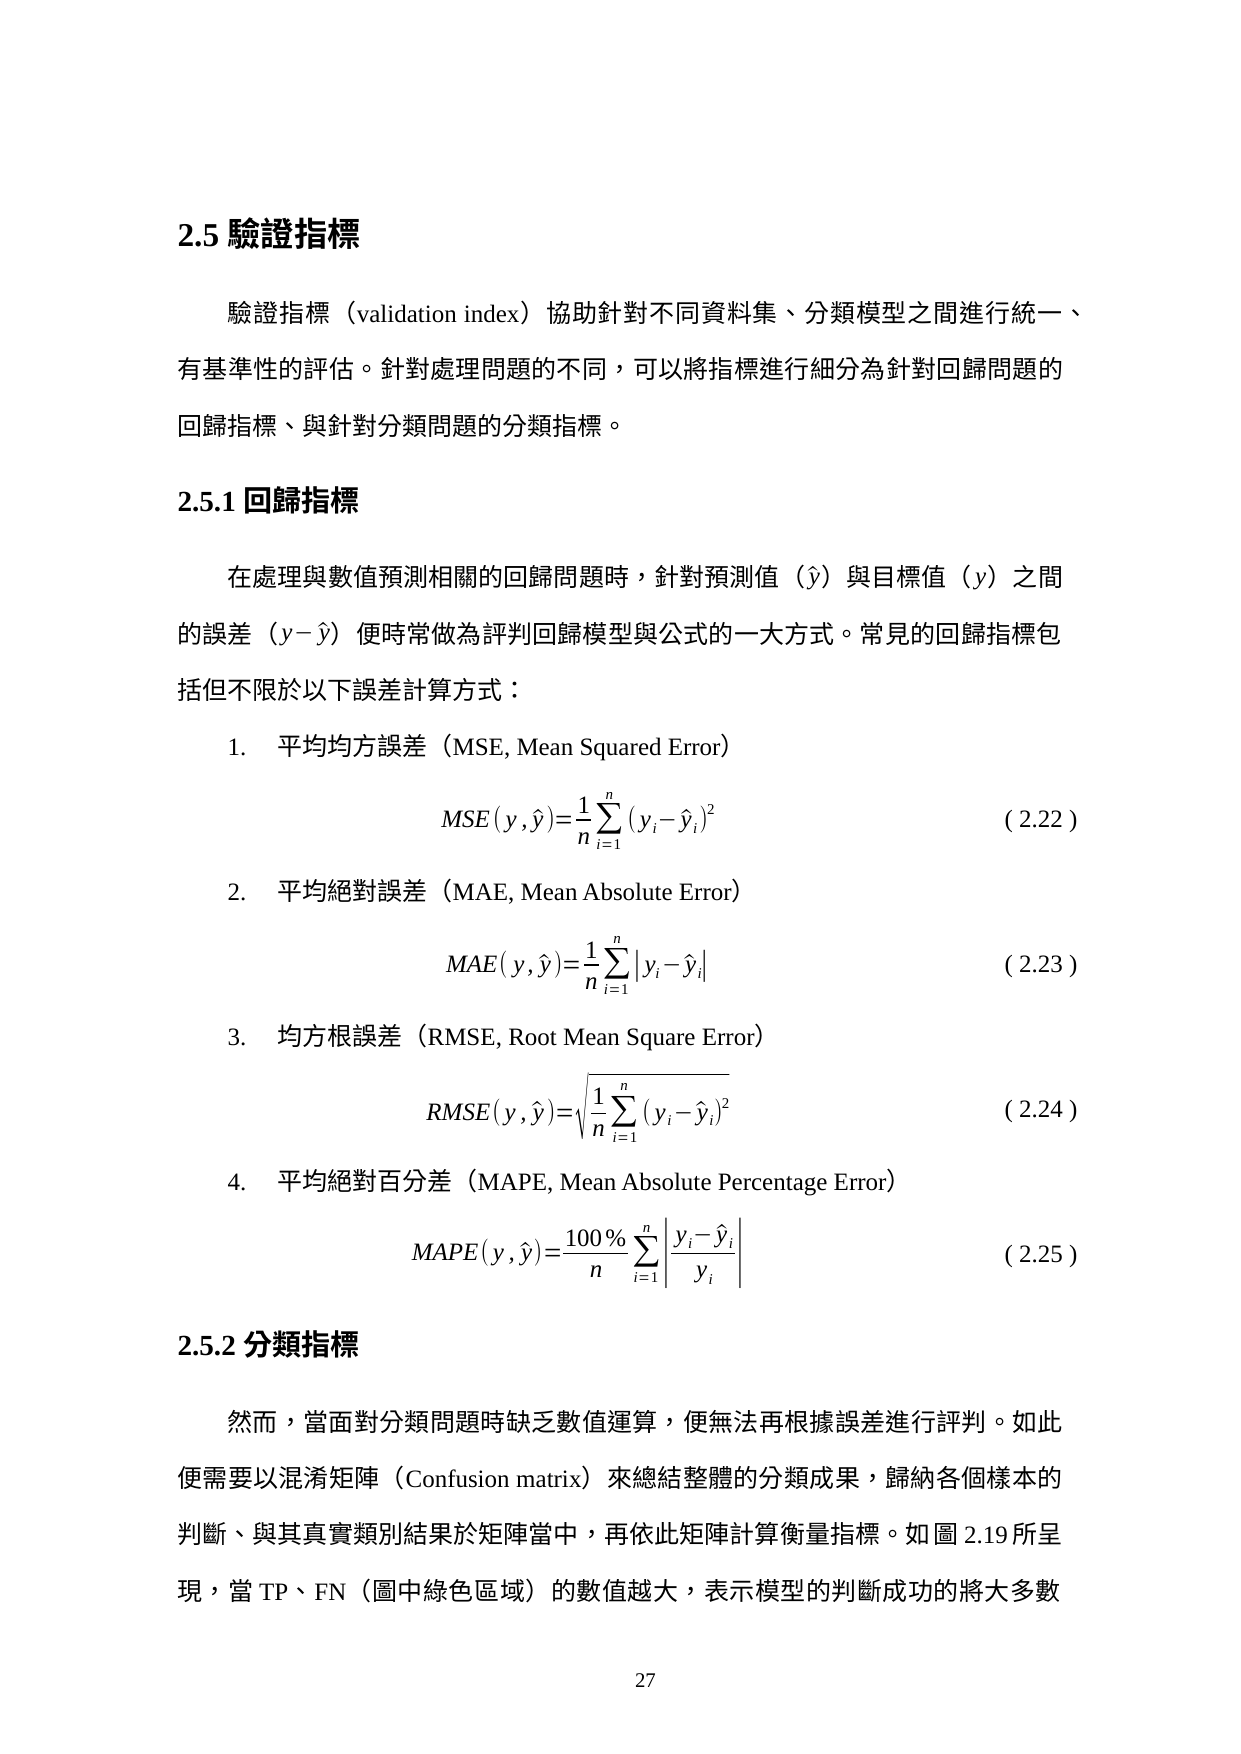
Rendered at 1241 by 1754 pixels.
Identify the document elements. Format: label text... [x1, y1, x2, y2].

list 平均均方誤差（MSE, Mean Squared Error） [227, 725, 1063, 763]
text ( 2.23 ) [177, 926, 1063, 1001]
subtitle 分類指標 [177, 1305, 1063, 1380]
subtitle 回歸指標 [177, 461, 1063, 536]
list 均方根誤差（RMSE, Root Mean Square Error） [227, 1015, 1063, 1053]
subtitle 驗證指標 [177, 194, 1063, 269]
text ( 2.22 ) [177, 781, 1063, 856]
list 平均絕對百分差（MAPE, Mean Absolute Percentage Error） [227, 1160, 1063, 1198]
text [177, 1402, 1063, 1608]
text 驗證指標（validation index）協助針對不同資料集、分類模型之間進行統一、有基準性的評估。針對處理問題的不同，可以將指標進行細分為針對回歸問題的回歸指標、與針對分類問題的分類指標。 [177, 293, 1063, 443]
text 在處理與數值預測相關的回歸問題時，針對預測值（）與目標值（）之間的誤差（）便時常做為評判回歸模型與公式的一大方式。常見的回歸指標包括但不限於以下誤差計算方式： [177, 557, 1063, 707]
text ( 2.24 ) [177, 1071, 1063, 1146]
list 平均絕對誤差（MAE, Mean Absolute Error） [227, 870, 1063, 908]
text ( 2.25 ) [177, 1216, 1063, 1291]
